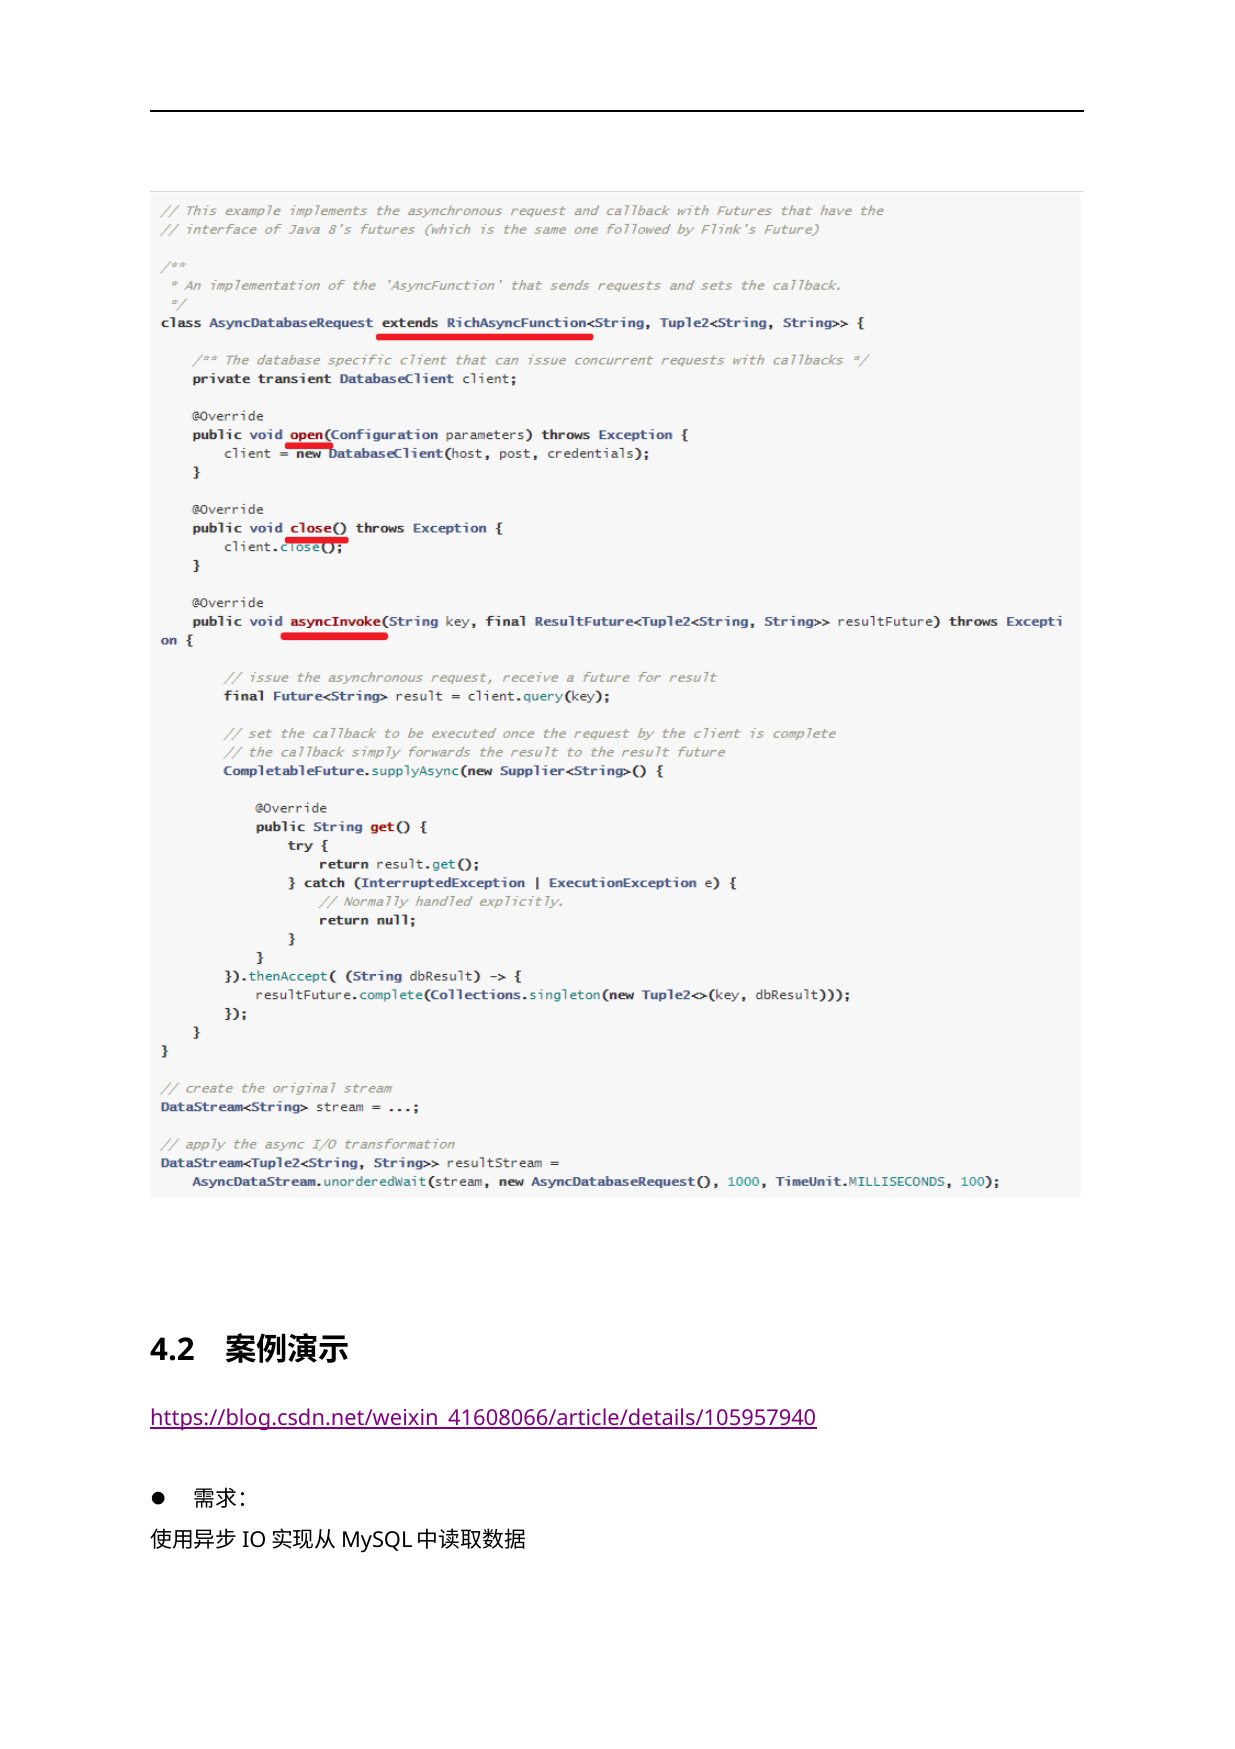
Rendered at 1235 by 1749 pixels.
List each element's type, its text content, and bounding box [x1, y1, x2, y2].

list 需求： [150, 1481, 1084, 1512]
subtitle 案例演示 [150, 1324, 1084, 1369]
text 使用异步IO实现从MySQL中读取数据 [150, 1522, 1084, 1554]
picture [150, 191, 1084, 1198]
text https://blog.csdn.net/weixin_41608066/article/details/105957940 [150, 1402, 1084, 1431]
